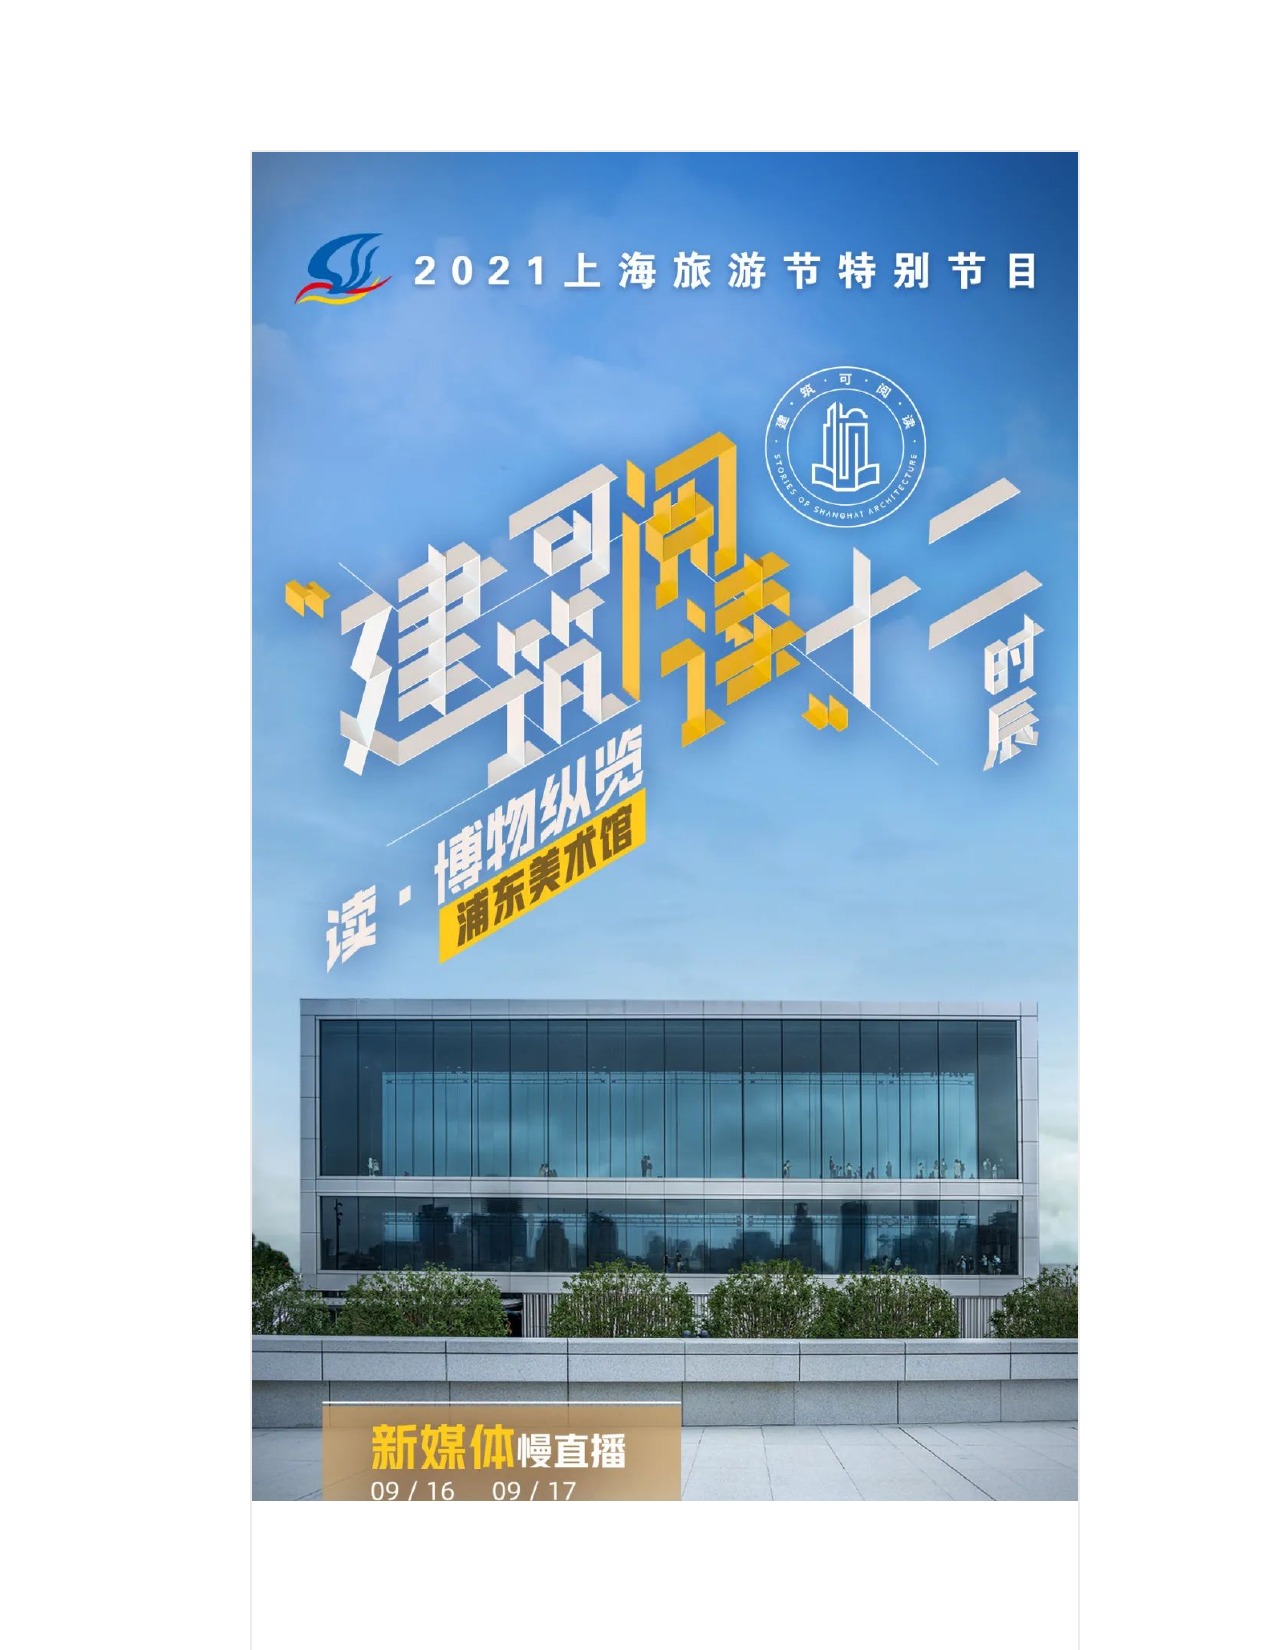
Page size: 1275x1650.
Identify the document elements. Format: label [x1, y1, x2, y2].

picture [252, 152, 1078, 1501]
